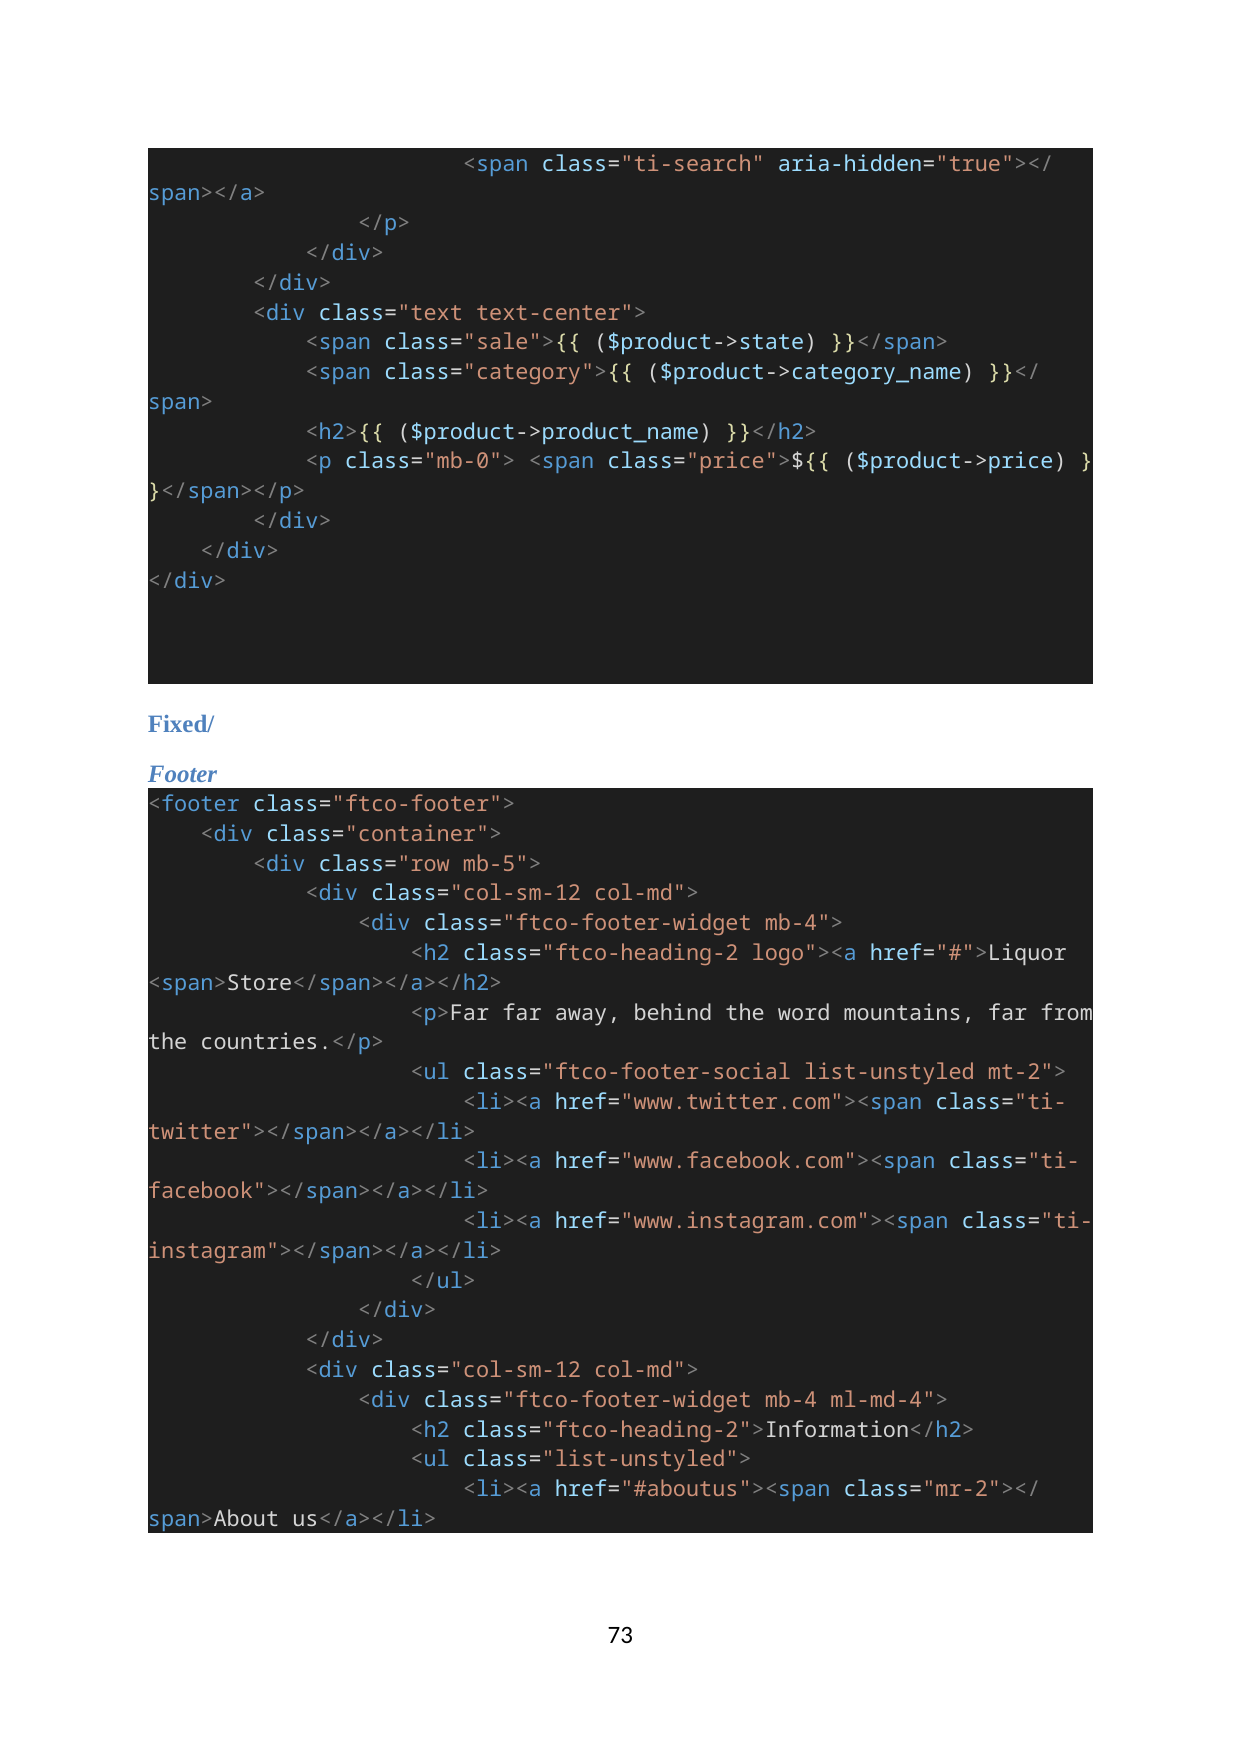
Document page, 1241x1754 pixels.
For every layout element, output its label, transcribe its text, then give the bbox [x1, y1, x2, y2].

text <h2>{{ ($product->product_name) }}</h2> [148, 416, 1093, 446]
text </div> [148, 565, 1093, 594]
text <h2 class="ftco-heading-2">Information</h2> [148, 1413, 1093, 1443]
subtitle Fixed/ [148, 709, 1093, 738]
text </div> [148, 1294, 1093, 1324]
text <div class="container"> [148, 818, 1093, 847]
text <div class="ftco-footer-widget mb-4 ml-md-4"> [148, 1384, 1093, 1413]
text <li><a href="www.facebook.com"><span class="ti-facebook"></span></a></li> [148, 1145, 1093, 1205]
text <div class="row mb-5"> [148, 847, 1093, 877]
text <li><a href="#aboutus"><span class="mr-2"></span>About us</a></li> [148, 1473, 1093, 1533]
text <span class="sale">{{ ($product->state) }}</span> [148, 326, 1093, 356]
text <div class="col-sm-12 col-md"> [148, 877, 1093, 907]
text <div class="text text-center"> [148, 297, 1093, 326]
text <h2 class="ftco-heading-2 logo"><a href="#">Liquor <span>Store</span></a></h2> [148, 937, 1093, 996]
text </div> [148, 267, 1093, 297]
text </div> [148, 505, 1093, 535]
text <li><a href="www.instagram.com"><span class="ti-instagram"></span></a></li> [148, 1205, 1093, 1264]
text </div> [148, 535, 1093, 565]
text </div> [148, 237, 1093, 267]
text <p>Far far away, behind the word mountains, far from the countries.</p> [148, 996, 1093, 1056]
text <li><a href="www.twitter.com"><span class="ti-twitter"></span></a></li> [148, 1086, 1093, 1145]
text <span class="ti-search" aria-hidden="true"></span></a> [148, 148, 1093, 207]
text <footer class="ftco-footer"> [148, 788, 1093, 818]
subtitle Footer [148, 759, 1093, 788]
text </div> [148, 1324, 1093, 1354]
text </p> [148, 207, 1093, 237]
text <ul class="ftco-footer-social list-unstyled mt-2"> [148, 1056, 1093, 1086]
text <div class="ftco-footer-widget mb-4"> [148, 907, 1093, 937]
text </ul> [148, 1264, 1093, 1294]
text <p class="mb-0"> <span class="price">${{ ($product->price) }}</span></p> [148, 446, 1093, 505]
text <ul class="list-unstyled"> [148, 1443, 1093, 1473]
text <div class="col-sm-12 col-md"> [148, 1354, 1093, 1384]
text <span class="category">{{ ($product->category_name) }}</span> [148, 356, 1093, 416]
